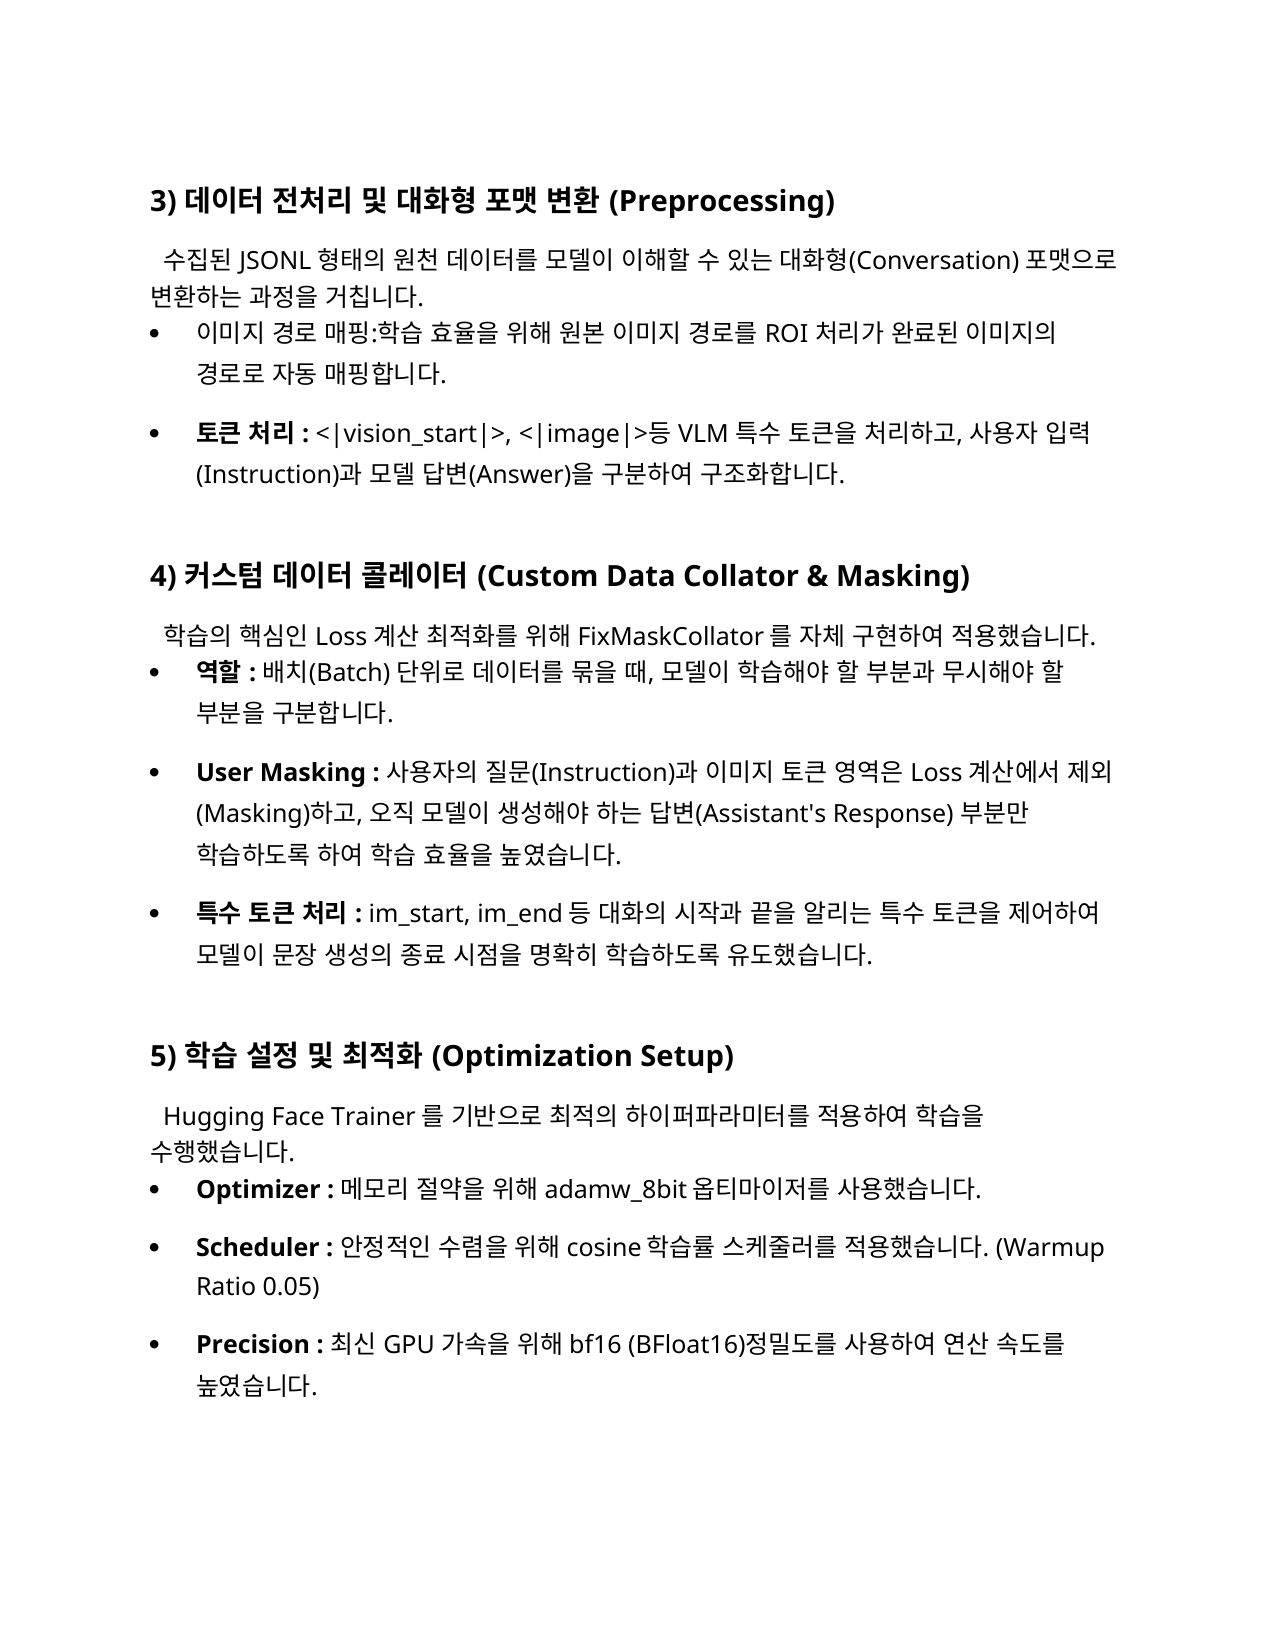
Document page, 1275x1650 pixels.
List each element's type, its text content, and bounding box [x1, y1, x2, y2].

text 4) 커스텀 데이터 콜레이터 (Custom Data Collator & Masking) [150, 552, 1125, 595]
text 학습의 핵심인 Loss 계산 최적화를 위해 FixMaskCollator를 자체 구현하여 적용했습니다. [150, 616, 1125, 652]
text 5) 학습 설정 및 최적화 (Optimization Setup) [150, 1033, 1125, 1075]
text 3) 데이터 전처리 및 대화형 포맷 변환 (Preprocessing) [150, 177, 1125, 219]
list 역할 : 배치(Batch) 단위로 데이터를 묶을 때, 모델이 학습해야 할 부분과 무시해야 할 부분을 구분합니다. [150, 652, 1125, 730]
list Precision : 최신 GPU 가속을 위해 bf16 (BFloat16)정밀도를 사용하여 연산 속도를 높였습니다. [150, 1324, 1125, 1402]
list Scheduler : 안정적인 수렴을 위해 cosine학습률 스케줄러를 적용했습니다. (Warmup Ratio 0.05) [150, 1227, 1125, 1303]
list User Masking : 사용자의 질문(Instruction)과 이미지 토큰 영역은 Loss 계산에서 제외(Masking)하고, 오직 모델이 생성해야 하는 답변(Assistant's Response) 부분만 학습하도록 하여 학습 효율을 높였습니다. [150, 752, 1125, 872]
text Hugging Face Trainer를 기반으로 최적의 하이퍼파라미터를 적용하여 학습을 수행했습니다. [150, 1097, 1125, 1169]
list 이미지 경로 매핑:학습 효율을 위해 원본 이미지 경로를 ROI 처리가 완료된 이미지의 경로로 자동 매핑합니다. [150, 313, 1125, 391]
list 토큰 처리 : <|vision_start|>, <|image|>등 VLM 특수 토큰을 처리하고, 사용자 입력(Instruction)과 모델 답변(Answer)을 구분하여 구조화합니다. [150, 413, 1125, 491]
text 수집된 JSONL 형태의 원천 데이터를 모델이 이해할 수 있는 대화형(Conversation) 포맷으로 변환하는 과정을 거칩니다. [150, 241, 1125, 313]
list 특수 토큰 처리 : im_start, im_end등 대화의 시작과 끝을 알리는 특수 토큰을 제어하여 모델이 문장 생성의 종료 시점을 명확히 학습하도록 유도했습니다. [150, 894, 1125, 972]
list Optimizer : 메모리 절약을 위해 adamw_8bit옵티마이저를 사용했습니다. [150, 1169, 1125, 1205]
